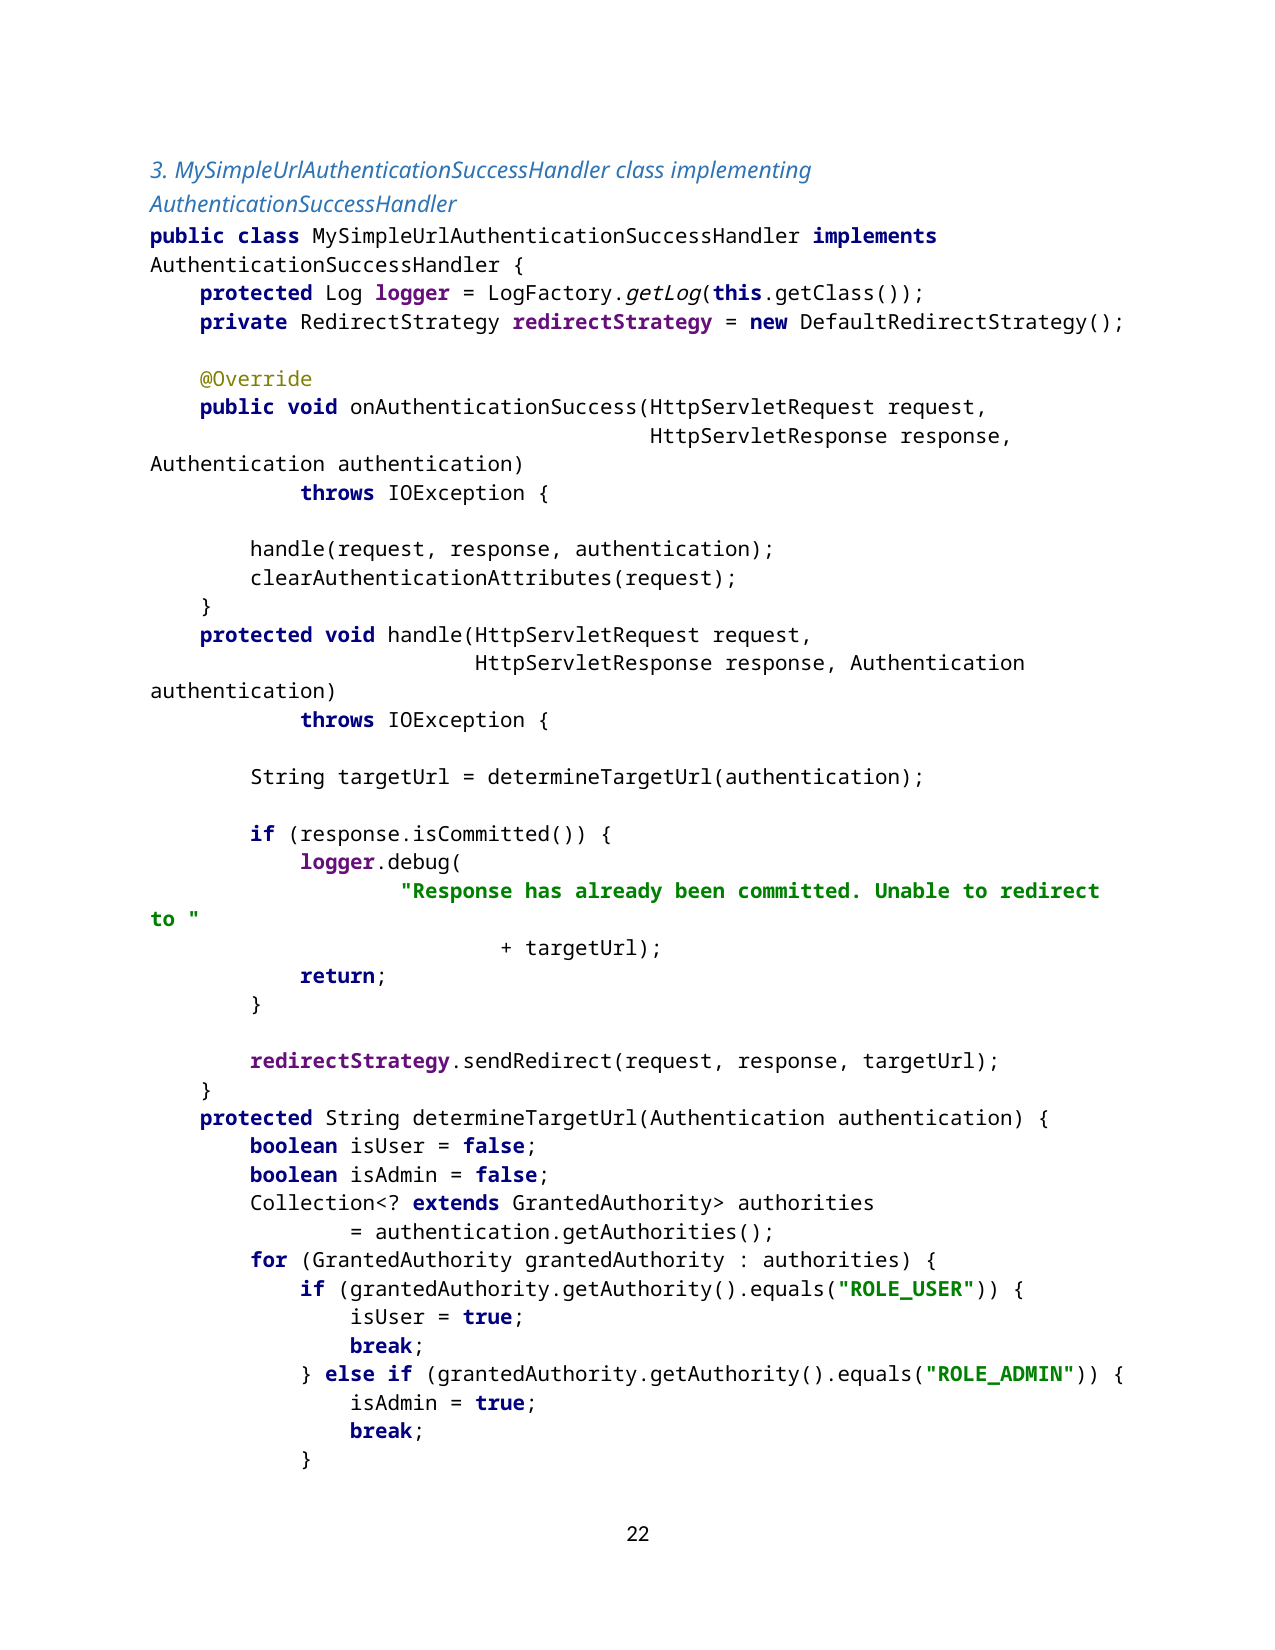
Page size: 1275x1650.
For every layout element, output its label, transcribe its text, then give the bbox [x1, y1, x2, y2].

subtitle 3. MySimpleUrlAuthenticationSuccessHandler class implementing AuthenticationSuccessHandler [150, 154, 1125, 219]
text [150, 222, 1125, 1473]
